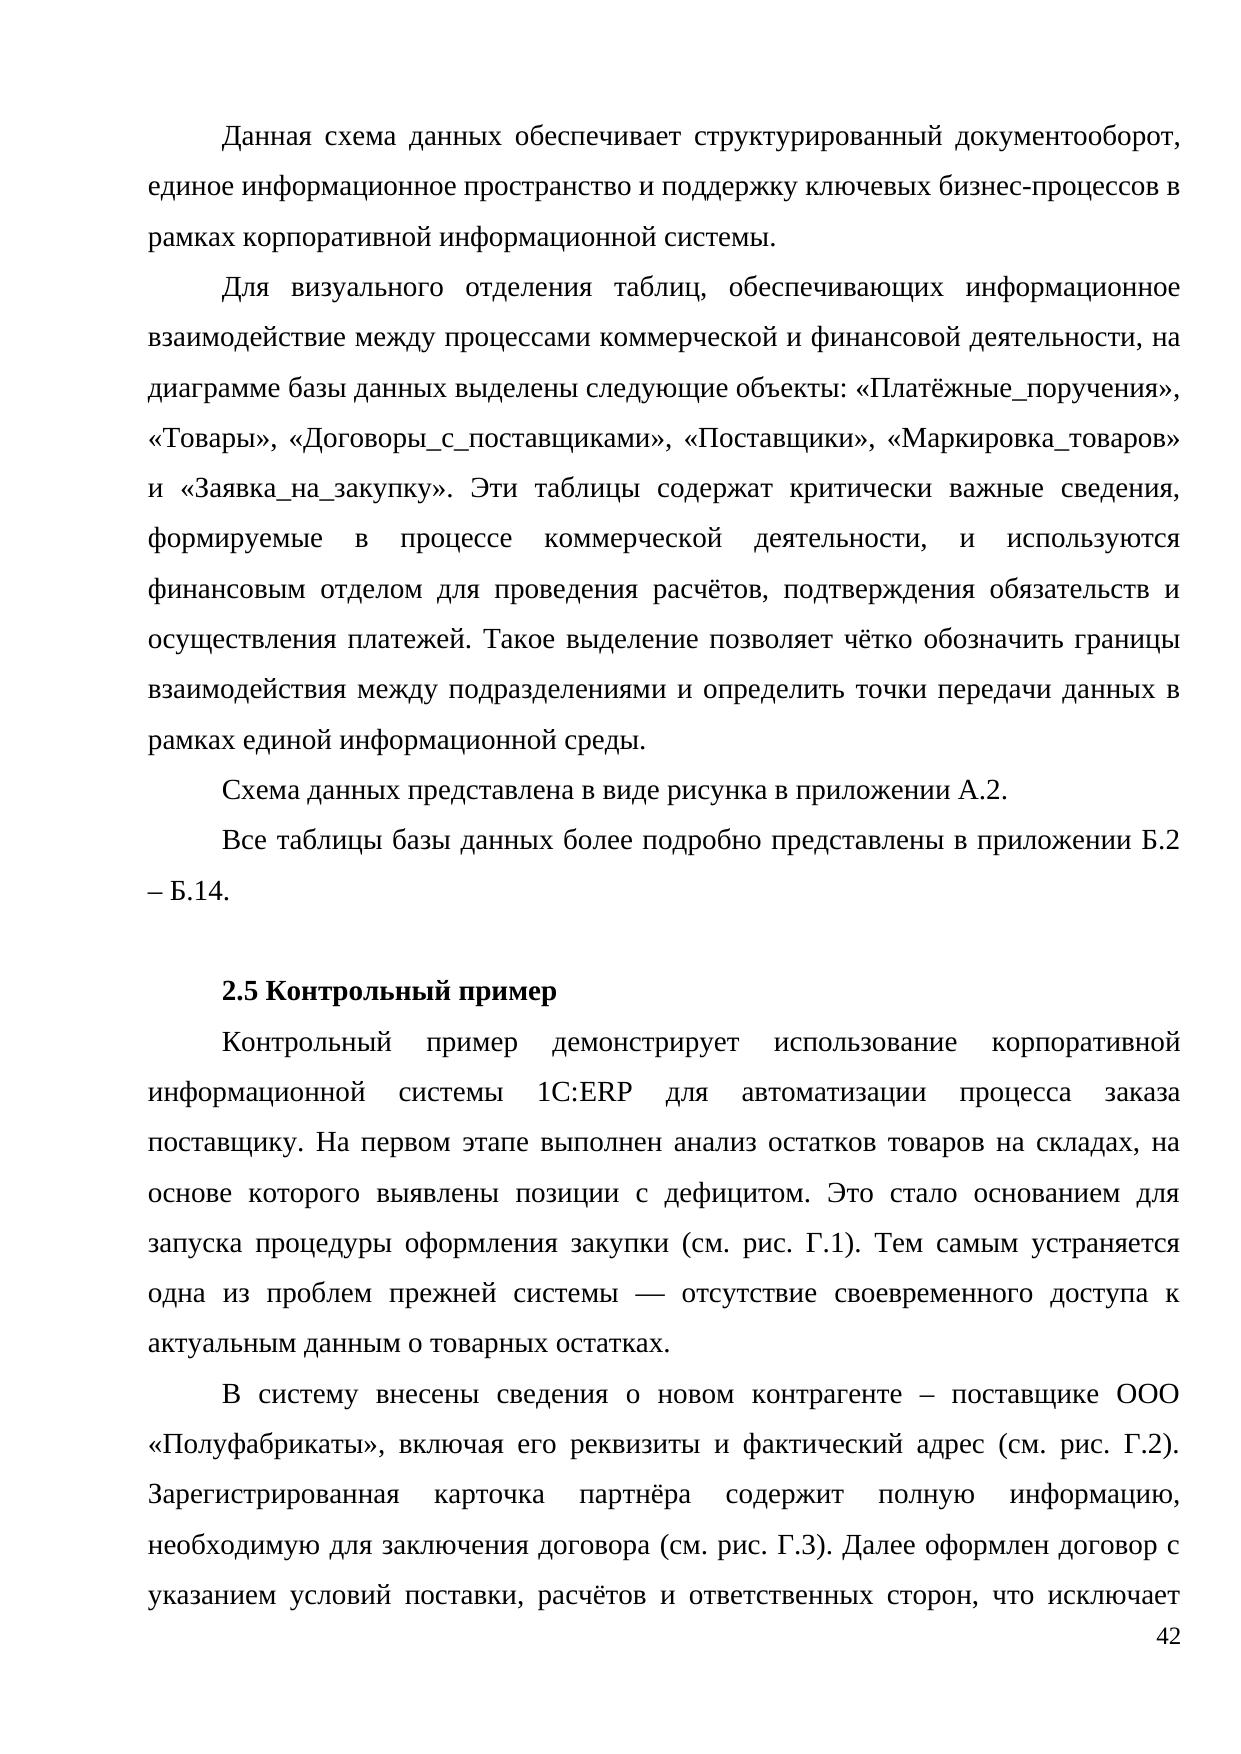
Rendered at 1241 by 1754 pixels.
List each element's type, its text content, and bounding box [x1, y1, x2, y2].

text Данная схема данных обеспечивает структурированный документооборот, единое информационное пространство и поддержку ключевых бизнес-процессов в рамках корпоративной информационной системы. [148, 118, 1181, 252]
text Контрольный пример [148, 973, 1181, 1007]
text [148, 1376, 1181, 1611]
text Схема данных представлена в виде рисунка в приложении А.2. [148, 772, 1181, 806]
text Контрольный пример демонстрирует использование корпоративной информационной системы 1С:ERP для автоматизации процесса заказа поставщику. На первом этапе выполнен анализ остатков товаров на складах, на основе которого выявлены позиции с дефицитом. Это стало основанием для запуска процедуры оформления закупки (см. рис. Г.1). Тем самым устраняется одна из проблем прежней системы — отсутствие своевременного доступа к актуальным данным о товарных остатках. [148, 1024, 1181, 1359]
text Для визуального отделения таблиц, обеспечивающих информационное взаимодействие между процессами коммерческой и финансовой деятельности, на диаграмме базы данных выделены следующие объекты: «Платёжные_поручения», «Товары», «Договоры_с_поставщиками», «Поставщики», «Маркировка_товаров» и «Заявка_на_закупку». Эти таблицы содержат критически важные сведения, формируемые в процессе коммерческой деятельности, и используются финансовым отделом для проведения расчётов, подтверждения обязательств и осуществления платежей. Такое выделение позволяет чётко обозначить границы взаимодействия между подразделениями и определить точки передачи данных в рамках единой информационной среды. [148, 269, 1181, 755]
text Все таблицы базы данных более подробно представлены в приложении Б.2 – Б.14. [148, 822, 1181, 906]
